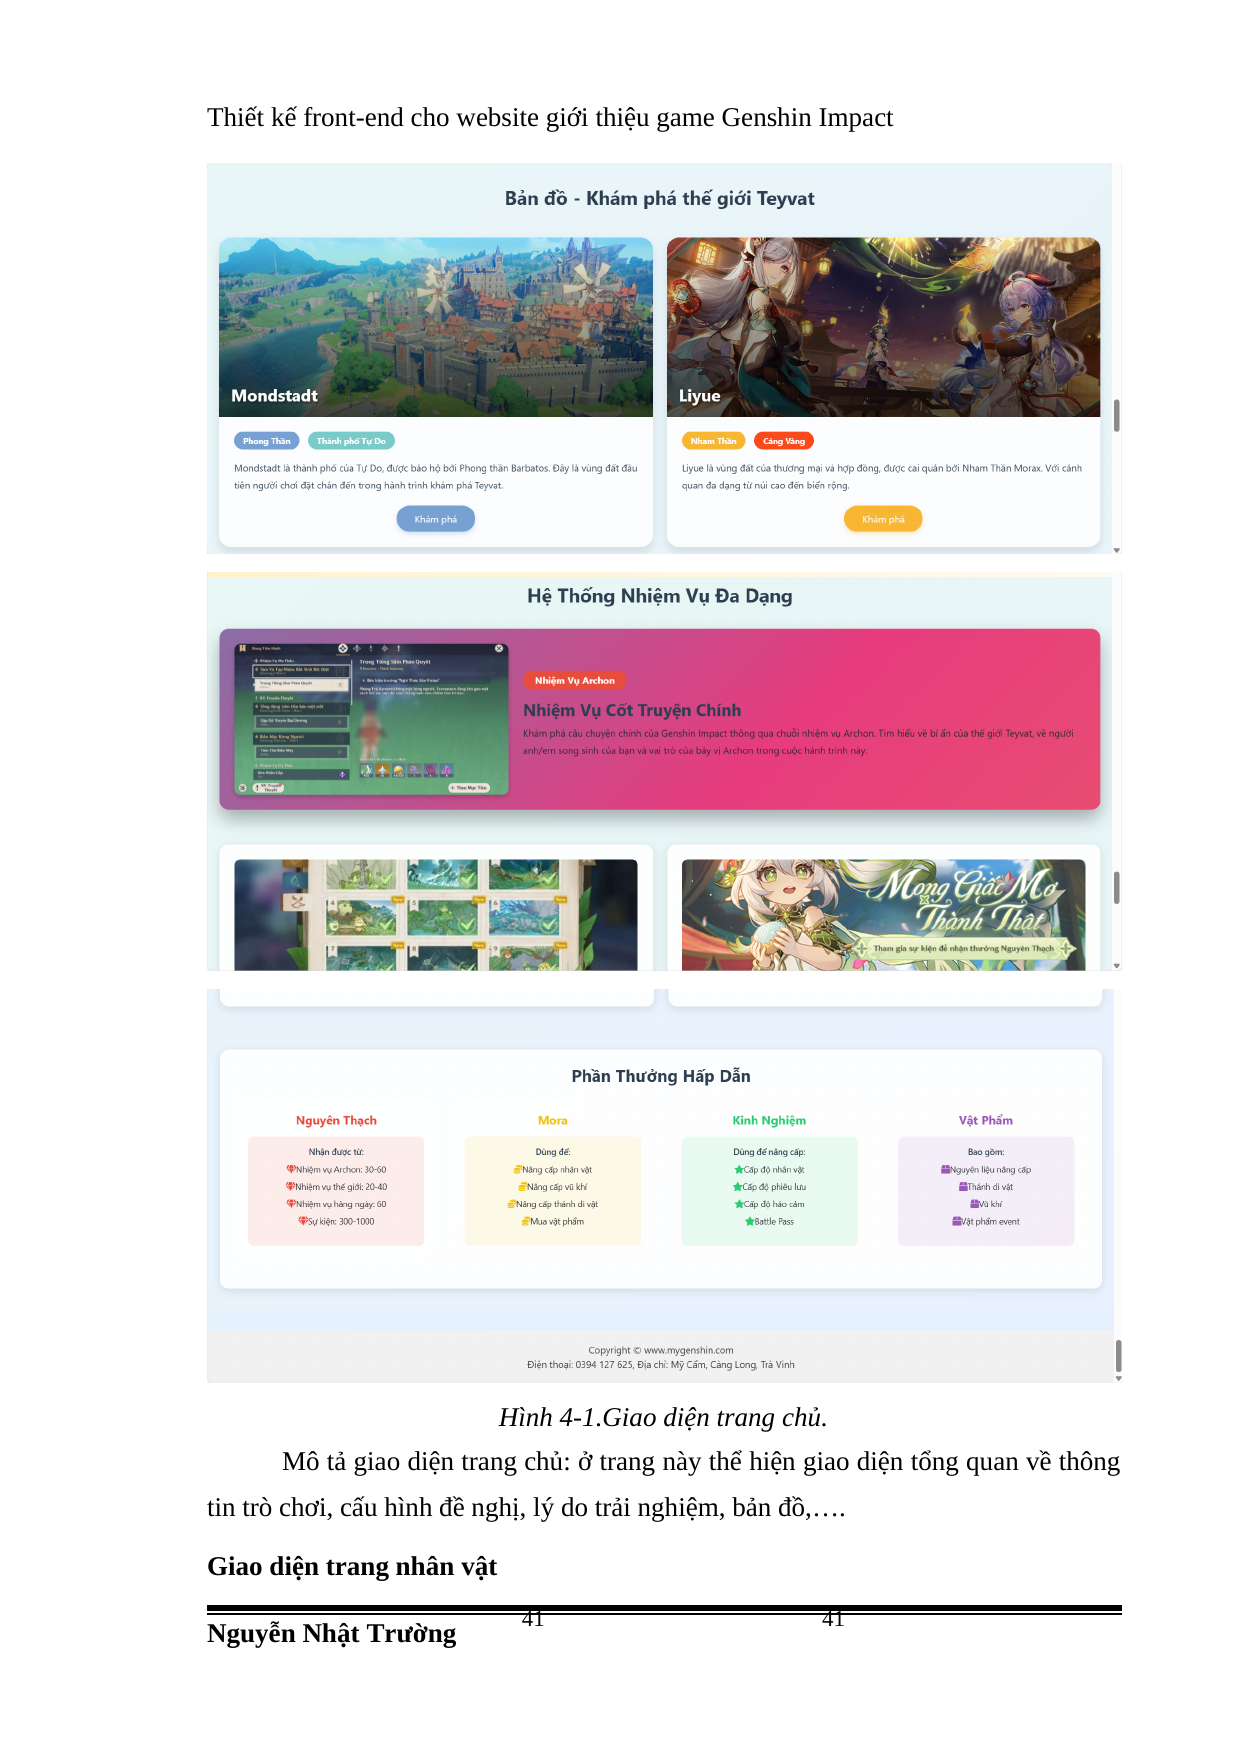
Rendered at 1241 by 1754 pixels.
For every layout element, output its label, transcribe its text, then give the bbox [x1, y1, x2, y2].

text Hình 4-1.Giao diện trang chủ. [207, 1401, 1122, 1432]
text Mô tả giao diện trang chủ: ở trang này thể hiện giao diện tổng quan về thông tin trò chơi, cấu hình đề nghị, lý do trải nghiệm, bản đồ,…. [207, 1445, 1122, 1522]
text Giao diện trang nhân vật [207, 1551, 1122, 1582]
picture [206, 163, 1123, 554]
picture [206, 989, 1123, 1383]
picture [206, 572, 1123, 971]
